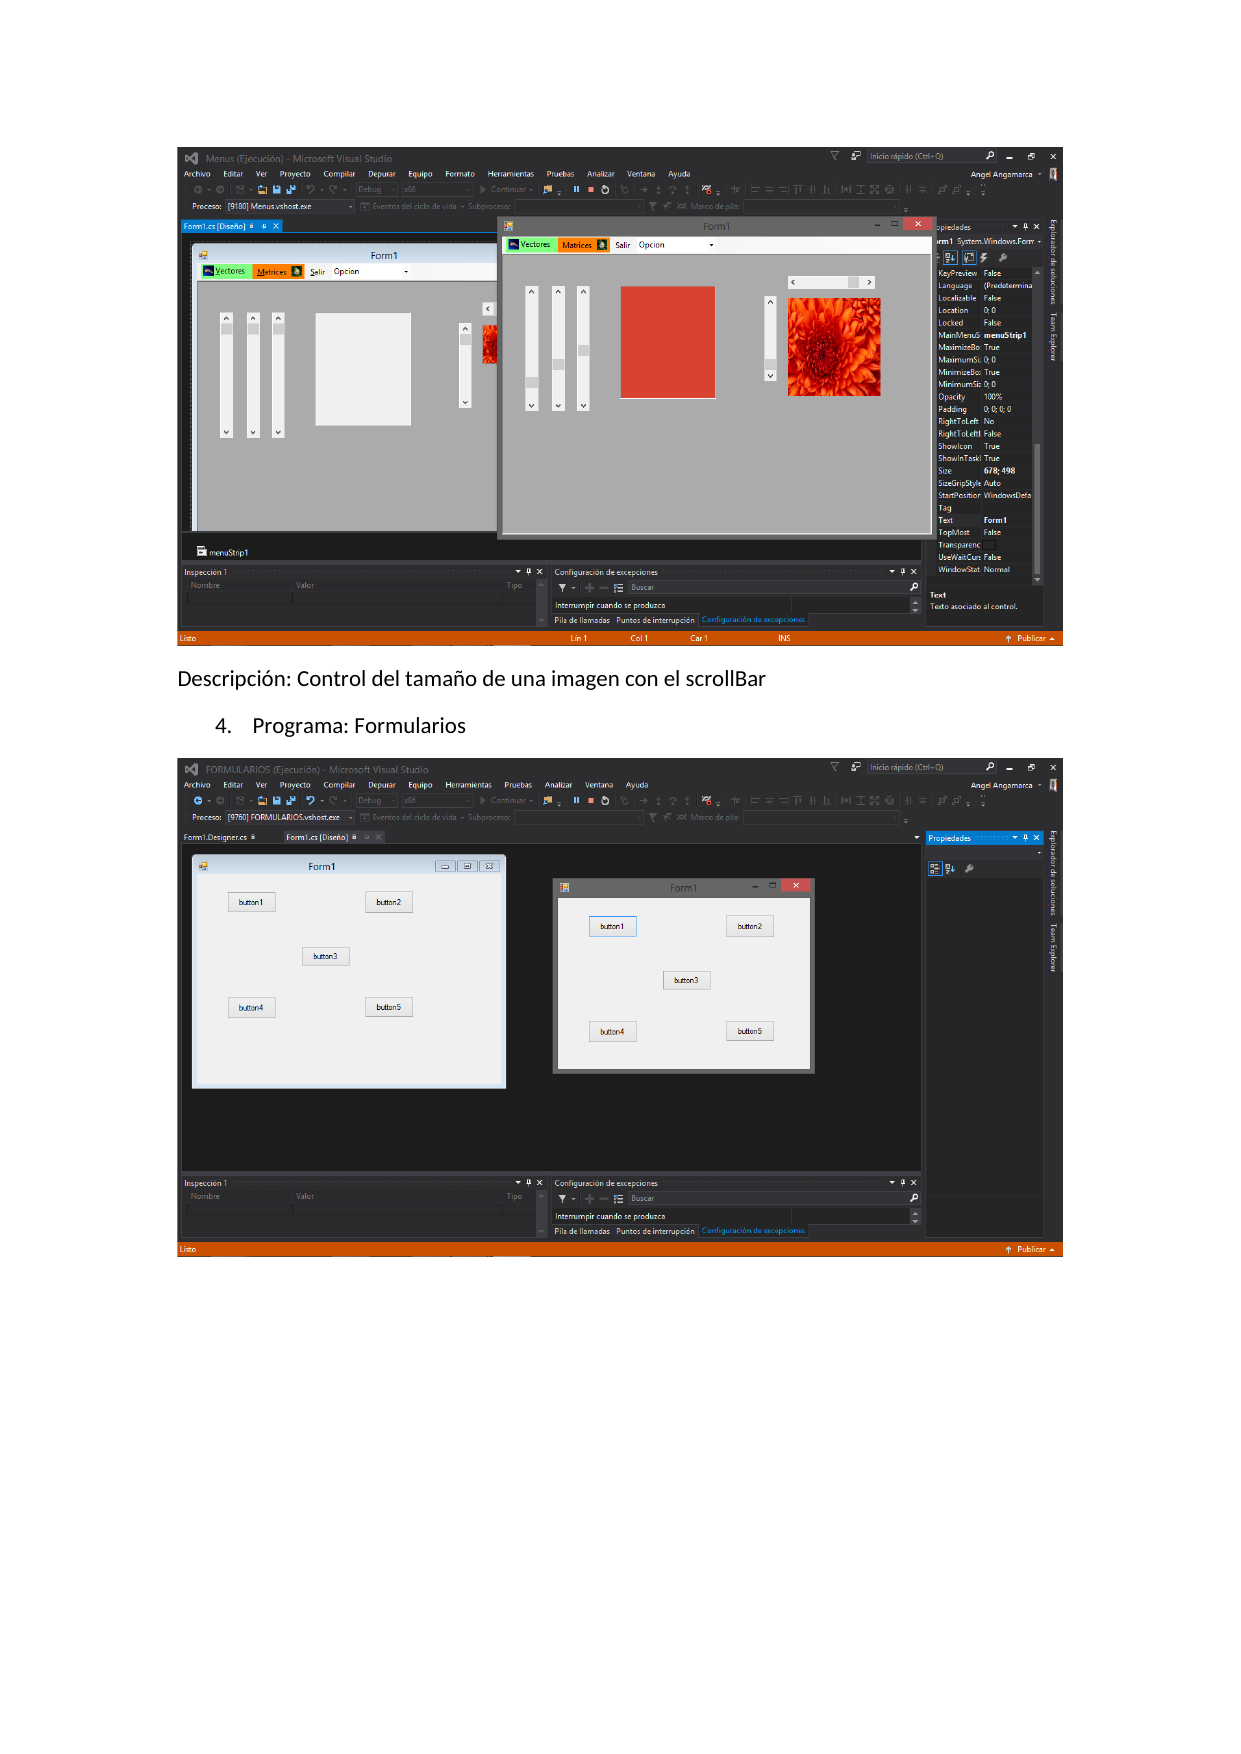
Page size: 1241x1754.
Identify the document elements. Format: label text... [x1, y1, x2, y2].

text Descripción: Control del tamaño de una imagen con el scrollBar [177, 664, 1063, 692]
list Programa: Formularios [215, 711, 1063, 739]
picture [177, 758, 1063, 1257]
picture [177, 147, 1063, 646]
